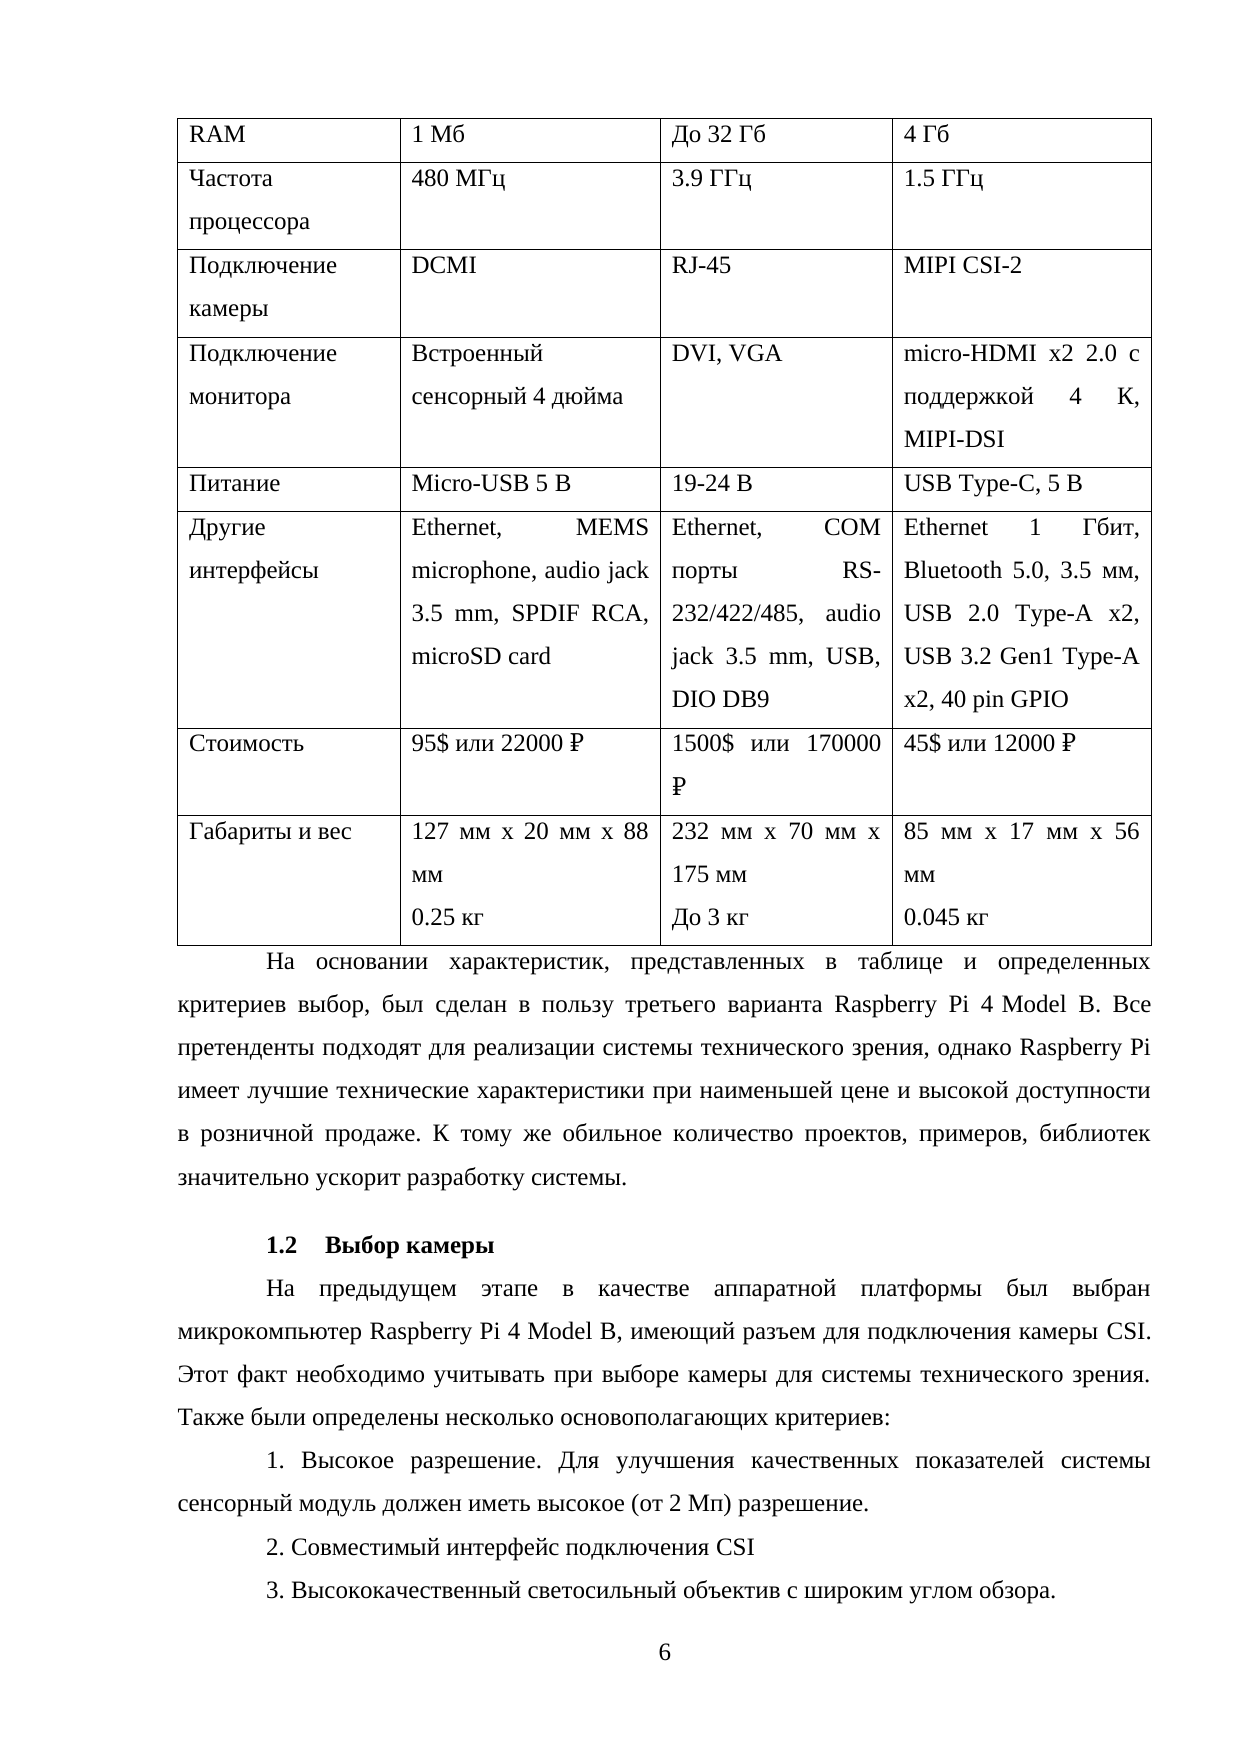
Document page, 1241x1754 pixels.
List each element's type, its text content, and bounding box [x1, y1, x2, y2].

table_cell 19-24 В [661, 468, 892, 511]
table_cell Подключение камеры [178, 250, 400, 337]
table_cell Стоимость [178, 729, 400, 815]
table_cell Ethernet, MEMS microphone, audio jack 3.5 mm, SPDIF RCA, microSD card [401, 512, 660, 727]
table_cell DCMI [401, 250, 660, 337]
table_cell Габариты и вес [178, 816, 400, 945]
table_cell DVI, VGA [661, 338, 892, 467]
table_cell Питание [178, 468, 400, 511]
text 3. Высококачественный светосильный объектив с широким углом обзора. [177, 1575, 1152, 1603]
table_cell 1 Мб [401, 119, 660, 162]
table_cell 85 мм х 17 мм х 56 мм 0.045 кг [893, 816, 1151, 945]
table_cell 1.5 ГГц [893, 163, 1151, 249]
text На предыдущем этапе в качестве аппаратной платформы был выбран микрокомпьютер Raspberry Pi 4 Model B, имеющий разъем для подключения камеры CSI. Этот факт необходимо учитывать при выборе камеры для системы технического зрения. Также были определены несколько основополагающих критериев: [177, 1273, 1152, 1431]
table_cell 45$ или 12000 ₽ [893, 729, 1151, 815]
table_cell Подключение монитора [178, 338, 400, 467]
text На основании характеристик, представленных в таблице и определенных критериев выбор, был сделан в пользу третьего варианта Raspberry Pi 4 Model B. Все претенденты подходят для реализации системы технического зрения, однако Raspberry Pi имеет лучшие технические характеристики при наименьшей цене и высокой доступности в розничной продаже. К тому же обильное количество проектов, примеров, библиотек значительно ускорит разработку системы. [177, 946, 1152, 1190]
table_cell Другие интерфейсы [178, 512, 400, 727]
table_cell micro-HDMI x2 2.0 с поддержкой 4 К, MIPI-DSI [893, 338, 1151, 467]
table_cell 232 мм х 70 мм х 175 мм До 3 кг [661, 816, 892, 945]
table_cell 3.9 ГГц [661, 163, 892, 249]
table_cell MIPI CSI-2 [893, 250, 1151, 337]
text 1. Высокое разрешение. Для улучшения качественных показателей системы сенсорный модуль должен иметь высокое (от 2 Мп) разрешение. [177, 1445, 1152, 1517]
table_cell До 32 Гб [661, 119, 892, 162]
text 2. Совместимый интерфейс подключения CSI [177, 1532, 1152, 1560]
table_cell Ethernet, COM порты RS-232/422/485, audio jack 3.5 mm, USB, DIO DB9 [661, 512, 892, 727]
table_cell 127 мм х 20 мм х 88 мм 0.25 кг [401, 816, 660, 945]
table_cell Встроенный сенсорный 4 дюйма [401, 338, 660, 467]
table_cell Ethernet 1 Гбит, Bluetooth 5.0, 3.5 мм, USB 2.0 Type-A x2, USB 3.2 Gen1 Type-A x2, 40 pin GPIO [893, 512, 1151, 727]
table_cell 95$ или 22000 ₽ [401, 729, 660, 815]
table_cell RJ-45 [661, 250, 892, 337]
subtitle Выбор камеры [177, 1230, 1152, 1258]
table_cell 1500$ или 170000 ₽ [661, 729, 892, 815]
table_cell 480 МГц [401, 163, 660, 249]
table_cell RAM [178, 119, 400, 162]
table_cell Частота процессора [178, 163, 400, 249]
table_cell 4 Гб [893, 119, 1151, 162]
table_cell Micro-USB 5 В [401, 468, 660, 511]
table_cell USB Type-C, 5 В [893, 468, 1151, 511]
